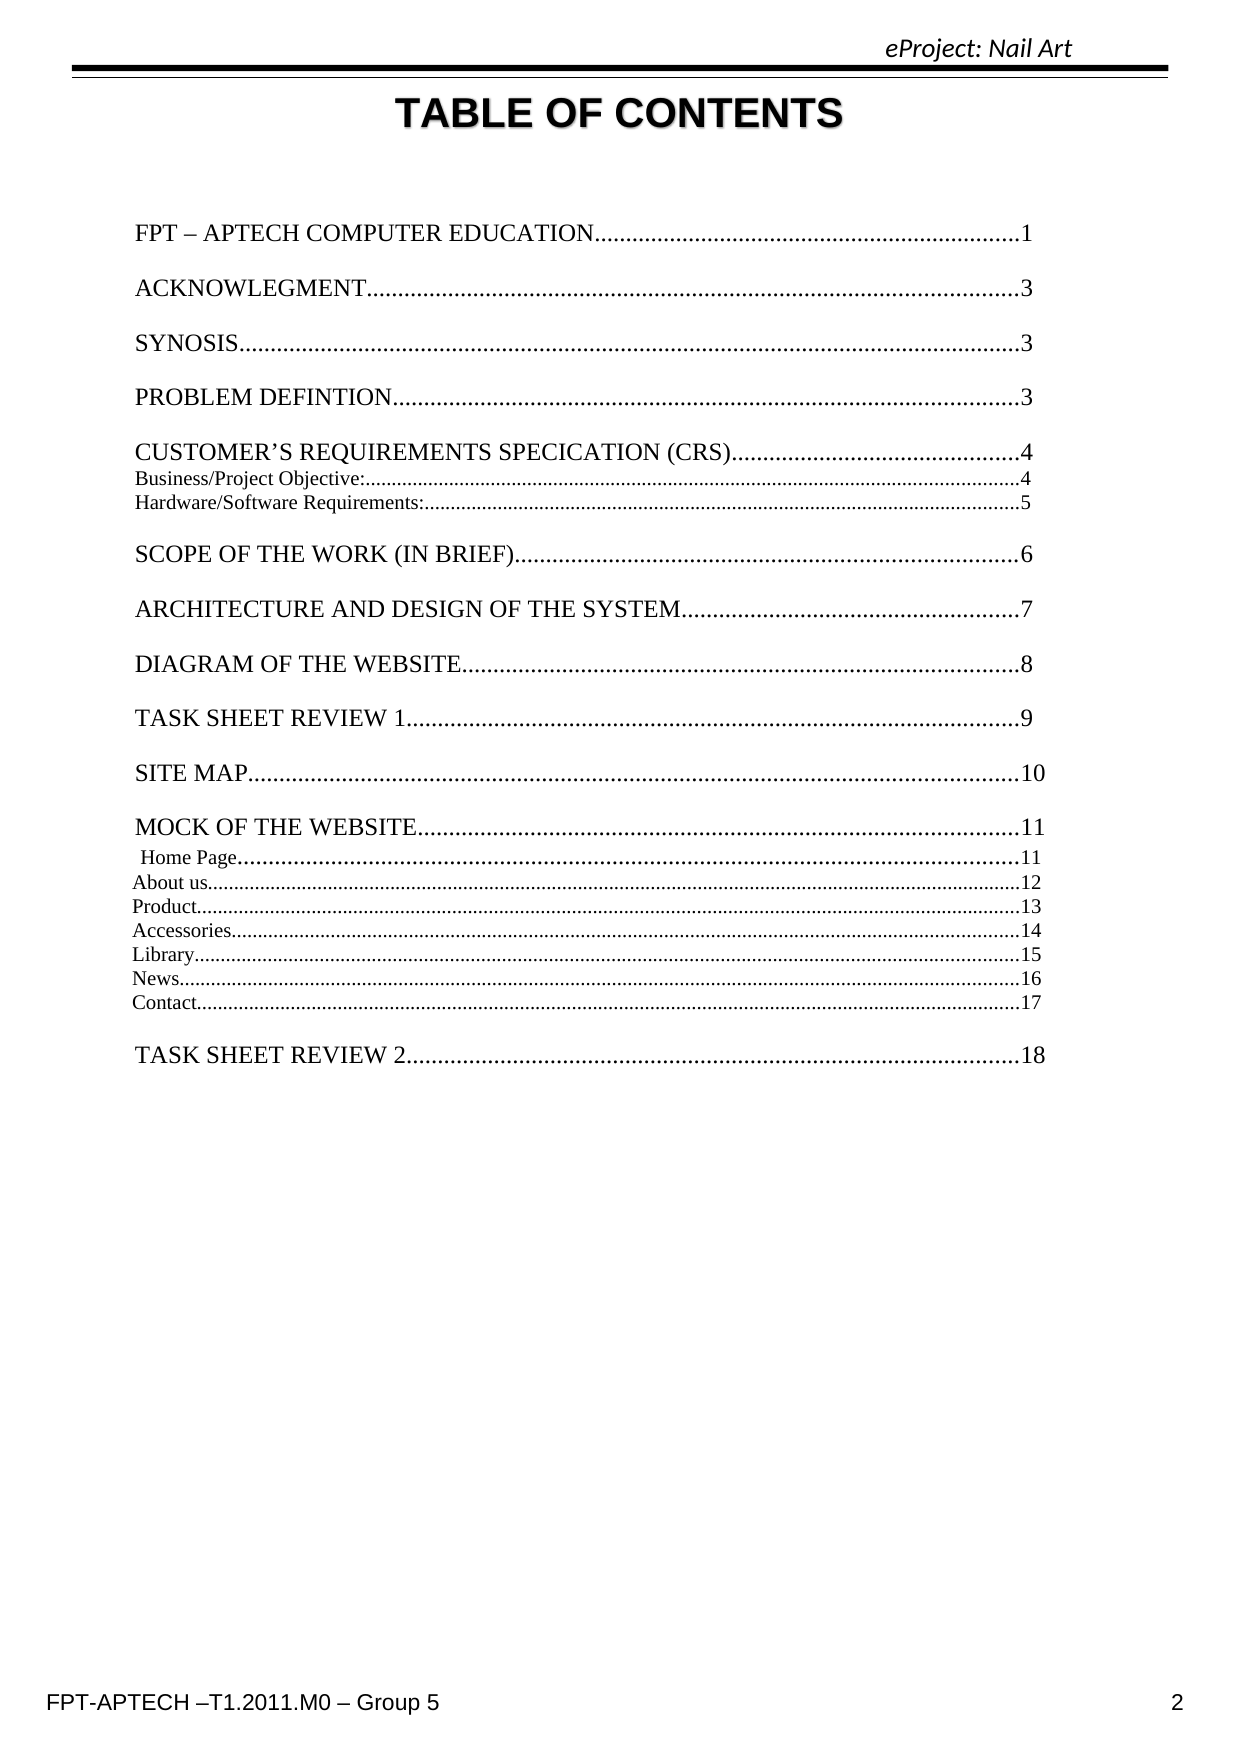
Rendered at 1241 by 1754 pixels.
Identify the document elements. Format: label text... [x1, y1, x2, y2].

text FPT – APTECH COMPUTER EDUCATION 1 [1, 218, 1203, 247]
text PROBLEM DEFINTION 3 [1, 382, 1203, 411]
text MOCK OF THE WEBSITE 11 Home Page 11 About us 12 Product 13 Accessories 14 Library 15 News 16 Contact 17 [90, 812, 1203, 1014]
text TASK SHEET REVIEW 1 9 [90, 703, 1203, 732]
picture [368, 74, 906, 164]
text SITE MAP 10 [90, 758, 1203, 787]
text SCOPE OF THE WORK (IN BRIEF) 6 [90, 539, 1203, 568]
text CUSTOMER’S REQUIREMENTS SPECICATION (CRS) 4 Business/Project Objective: 4 Hardware/Software Requirements: 5 [134, 437, 1203, 514]
text TASK SHEET REVIEW 2 18 [90, 1040, 1203, 1153]
text ARCHITECTURE AND DESIGN OF THE SYSTEM 7 [90, 594, 1203, 623]
text SYNOSIS 3 [1, 328, 1203, 356]
text ACKNOWLEGMENT 3 [1, 273, 1203, 302]
text DIAGRAM OF THE WEBSITE 8 [90, 649, 1203, 677]
